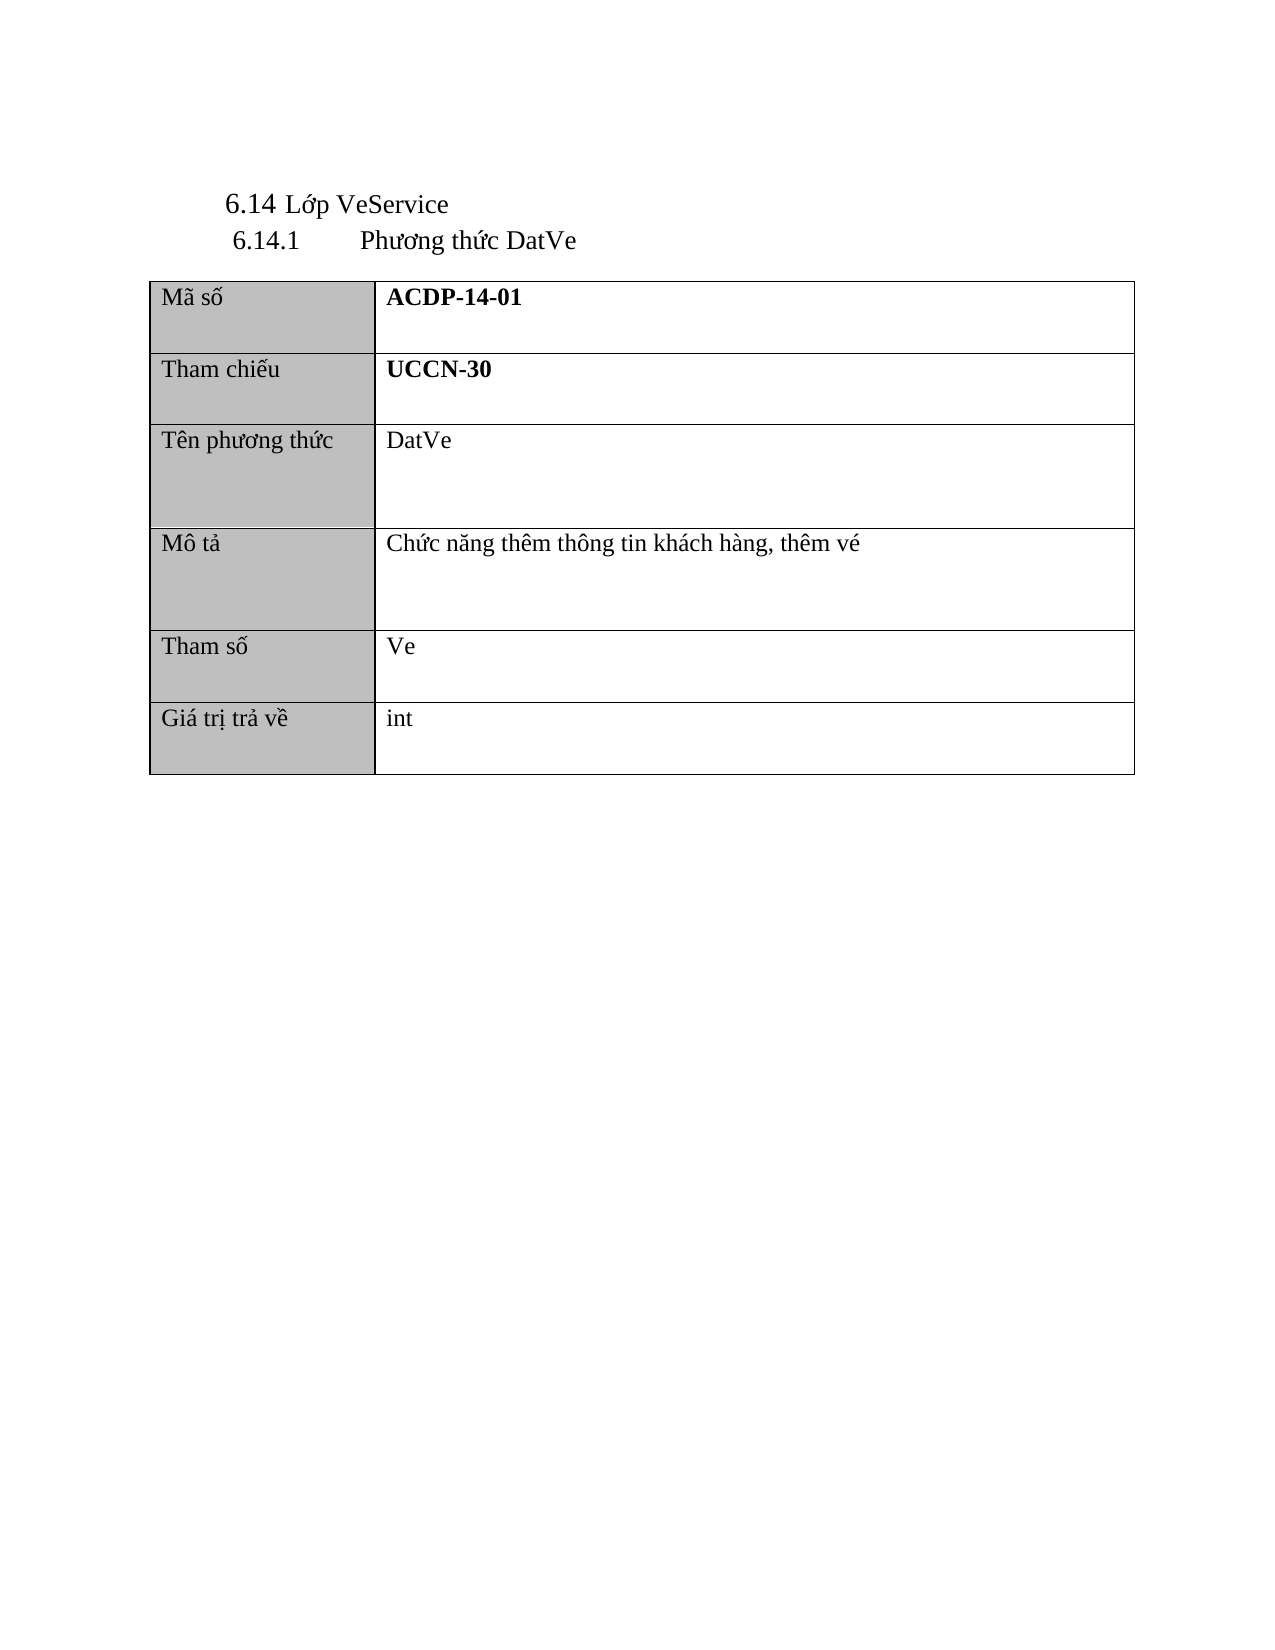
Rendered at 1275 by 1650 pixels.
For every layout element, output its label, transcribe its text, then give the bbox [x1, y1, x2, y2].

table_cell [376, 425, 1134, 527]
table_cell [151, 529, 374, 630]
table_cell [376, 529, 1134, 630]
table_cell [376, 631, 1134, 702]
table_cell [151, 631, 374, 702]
list Phương thức DatVe [300, 224, 1125, 255]
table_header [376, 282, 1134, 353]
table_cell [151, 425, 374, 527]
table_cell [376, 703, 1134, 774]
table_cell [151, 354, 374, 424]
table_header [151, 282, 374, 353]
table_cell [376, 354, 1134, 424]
text Lớp VeService [225, 186, 1125, 219]
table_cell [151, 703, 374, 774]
